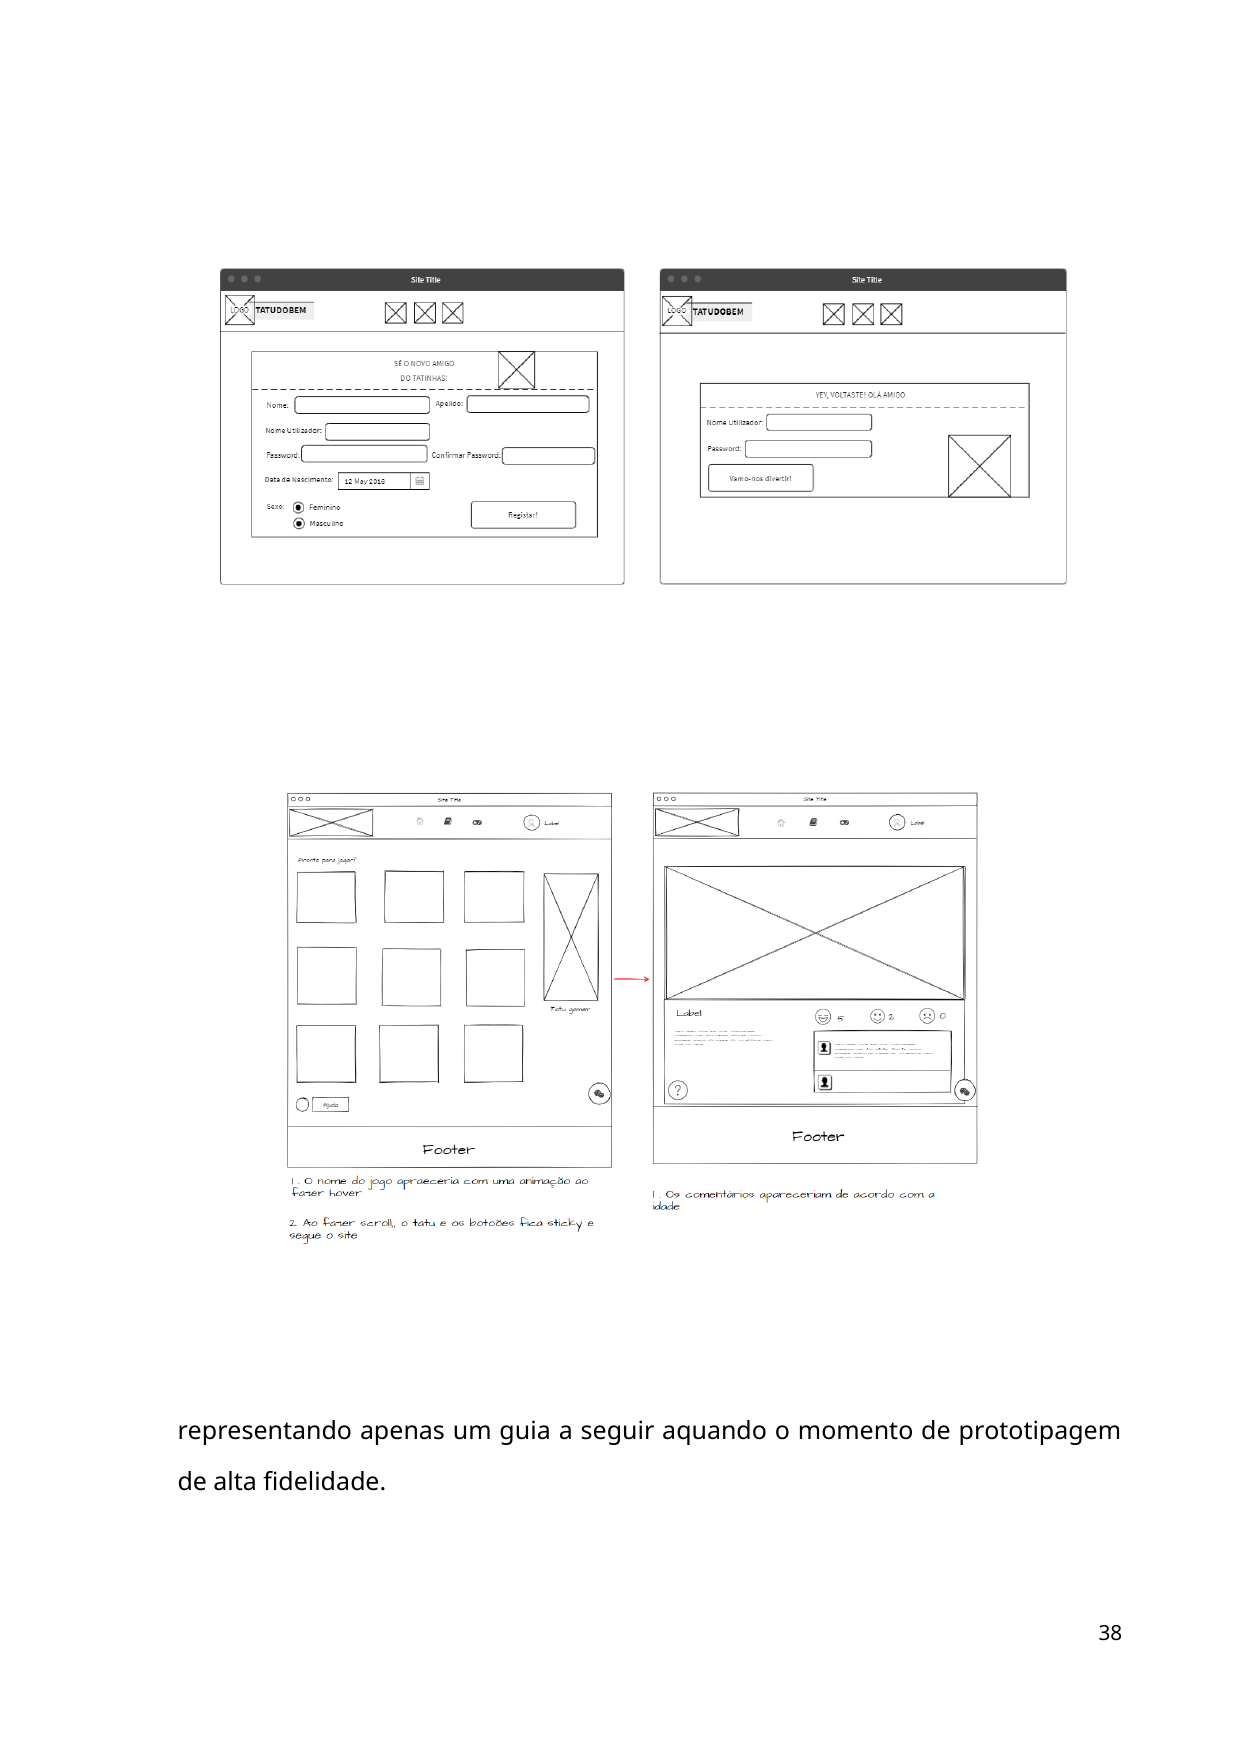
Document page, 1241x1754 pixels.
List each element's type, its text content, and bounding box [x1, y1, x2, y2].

picture [279, 773, 1020, 1253]
picture [639, 249, 1087, 606]
picture [212, 249, 638, 604]
